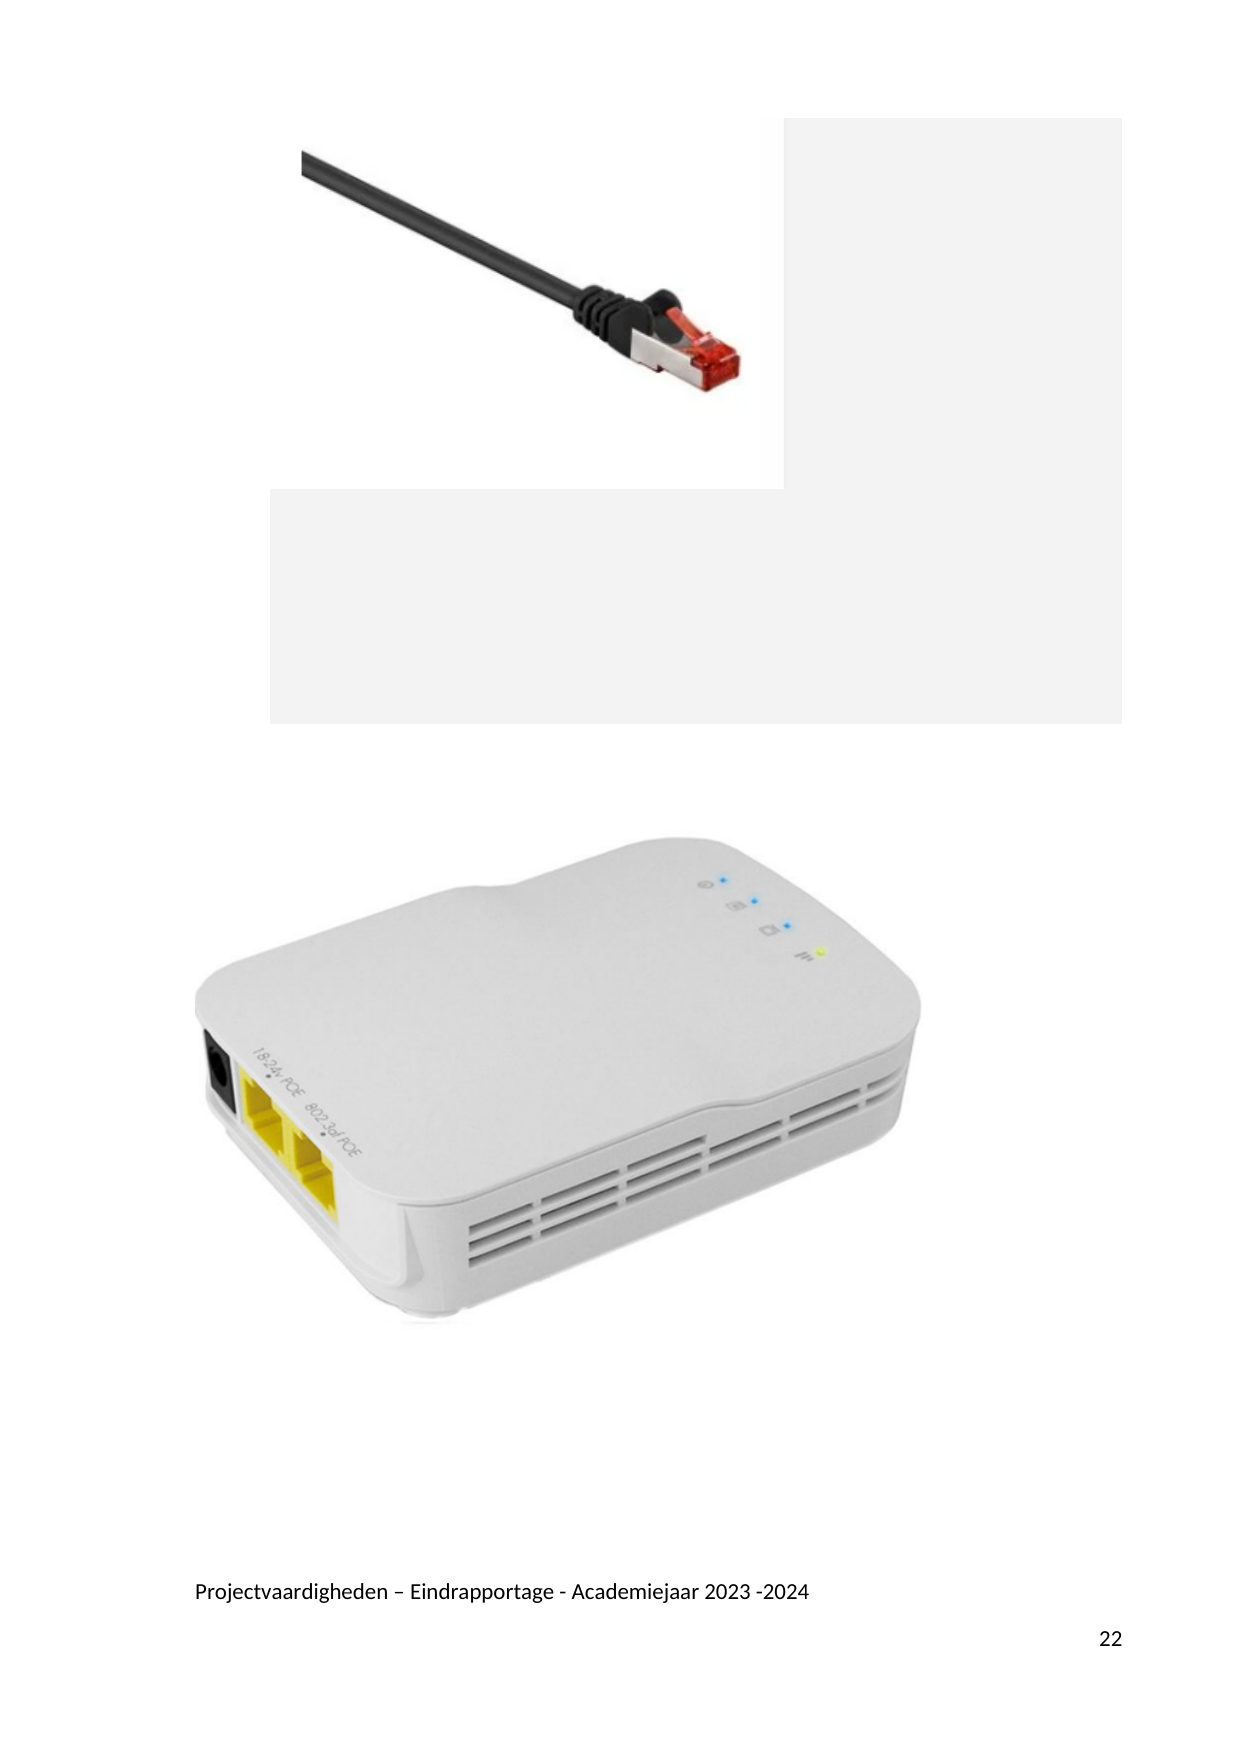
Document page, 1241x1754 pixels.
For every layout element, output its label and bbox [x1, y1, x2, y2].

picture [194, 800, 923, 1348]
picture [269, 118, 786, 489]
